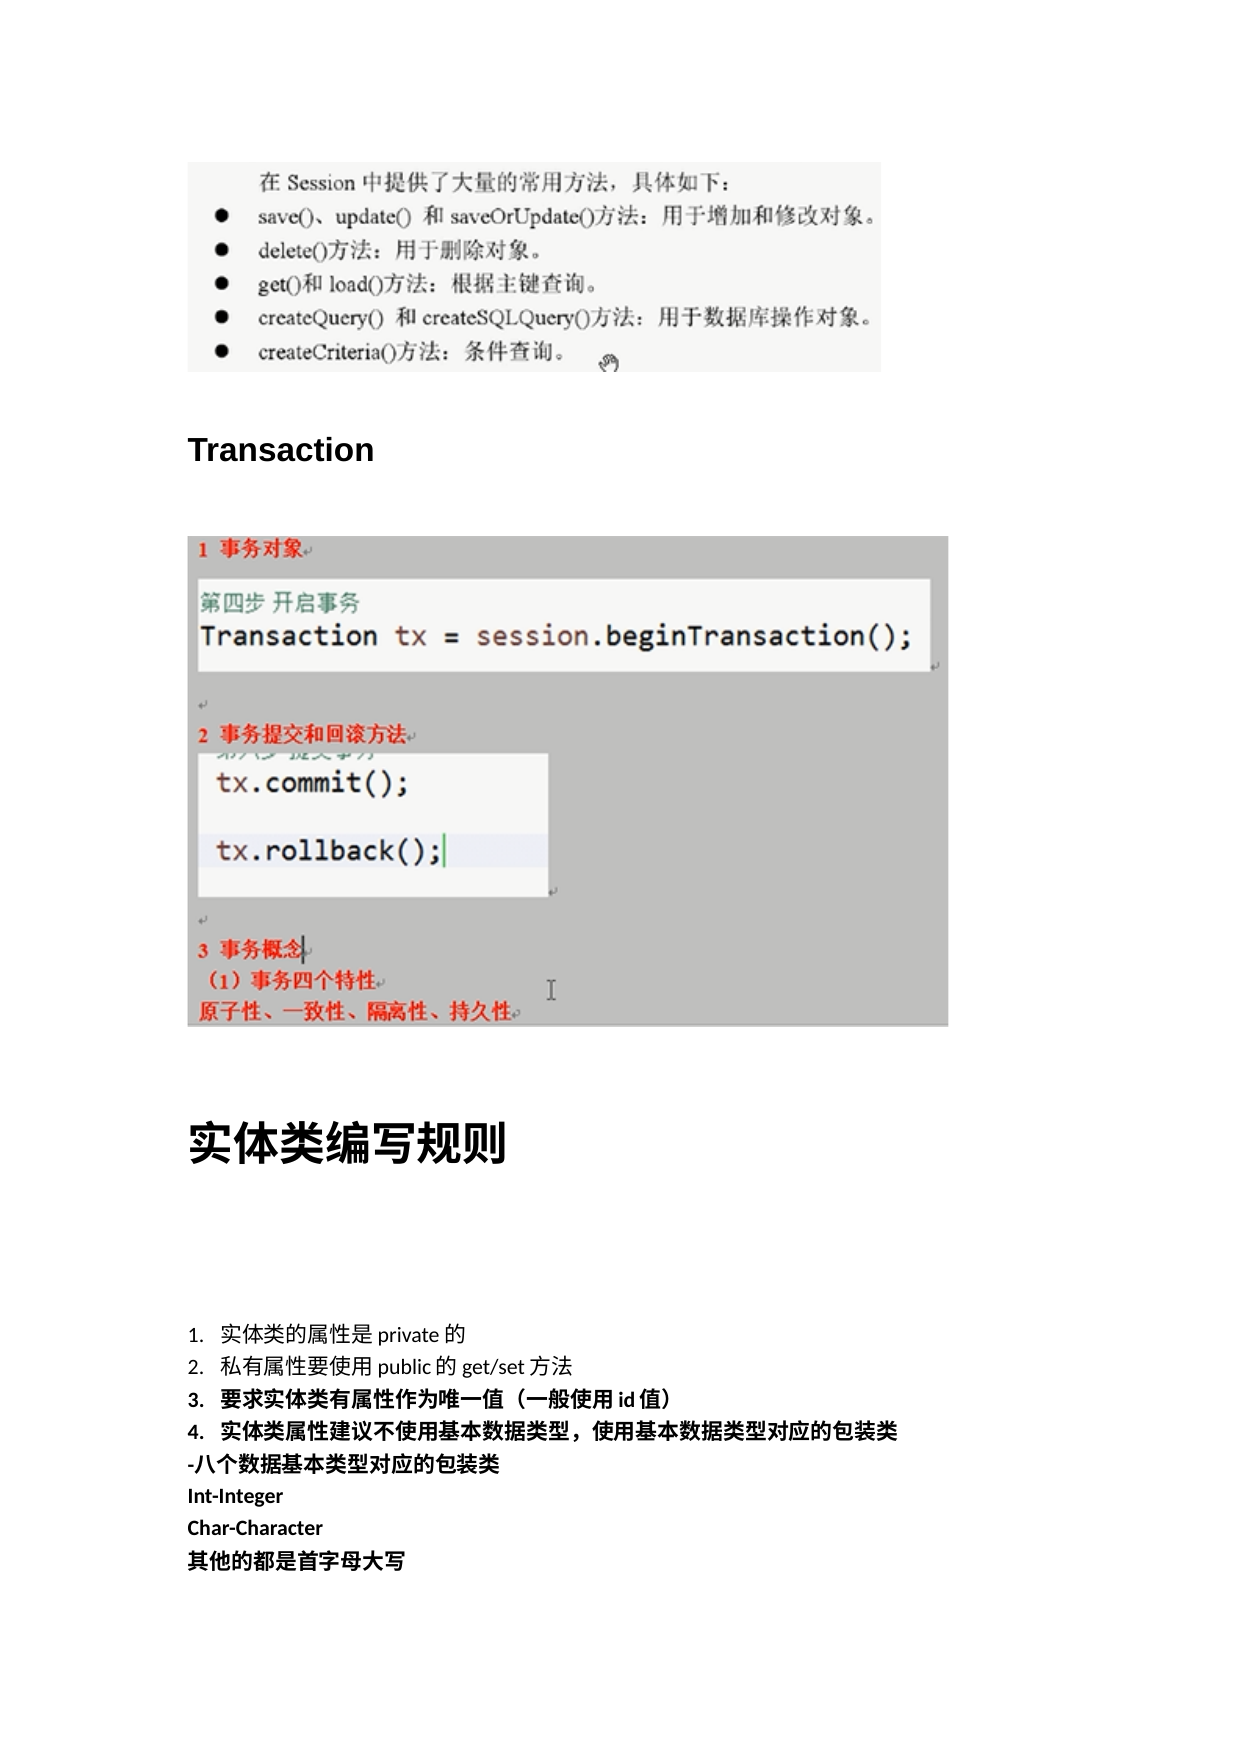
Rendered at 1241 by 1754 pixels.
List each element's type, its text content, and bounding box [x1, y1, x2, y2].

list 实体类的属性是private的 [187, 1316, 1053, 1349]
picture [187, 536, 949, 1027]
list 实体类属性建议不使用基本数据类型，使用基本数据类型对应的包装类 [187, 1414, 1053, 1446]
list Int-Integer [187, 1479, 1053, 1511]
list -八个数据基本类型对应的包装类 [187, 1446, 1053, 1479]
list 其他的都是首字母大写 [187, 1544, 1053, 1576]
list Char-Character [187, 1511, 1053, 1544]
list 要求实体类有属性作为唯一值（一般使用id值） [187, 1381, 1053, 1414]
list 私有属性要使用public的get/set方法 [187, 1349, 1053, 1381]
subtitle 实体类编写规则 [187, 1092, 1053, 1189]
picture [187, 162, 882, 372]
subtitle Transaction [187, 417, 1053, 482]
